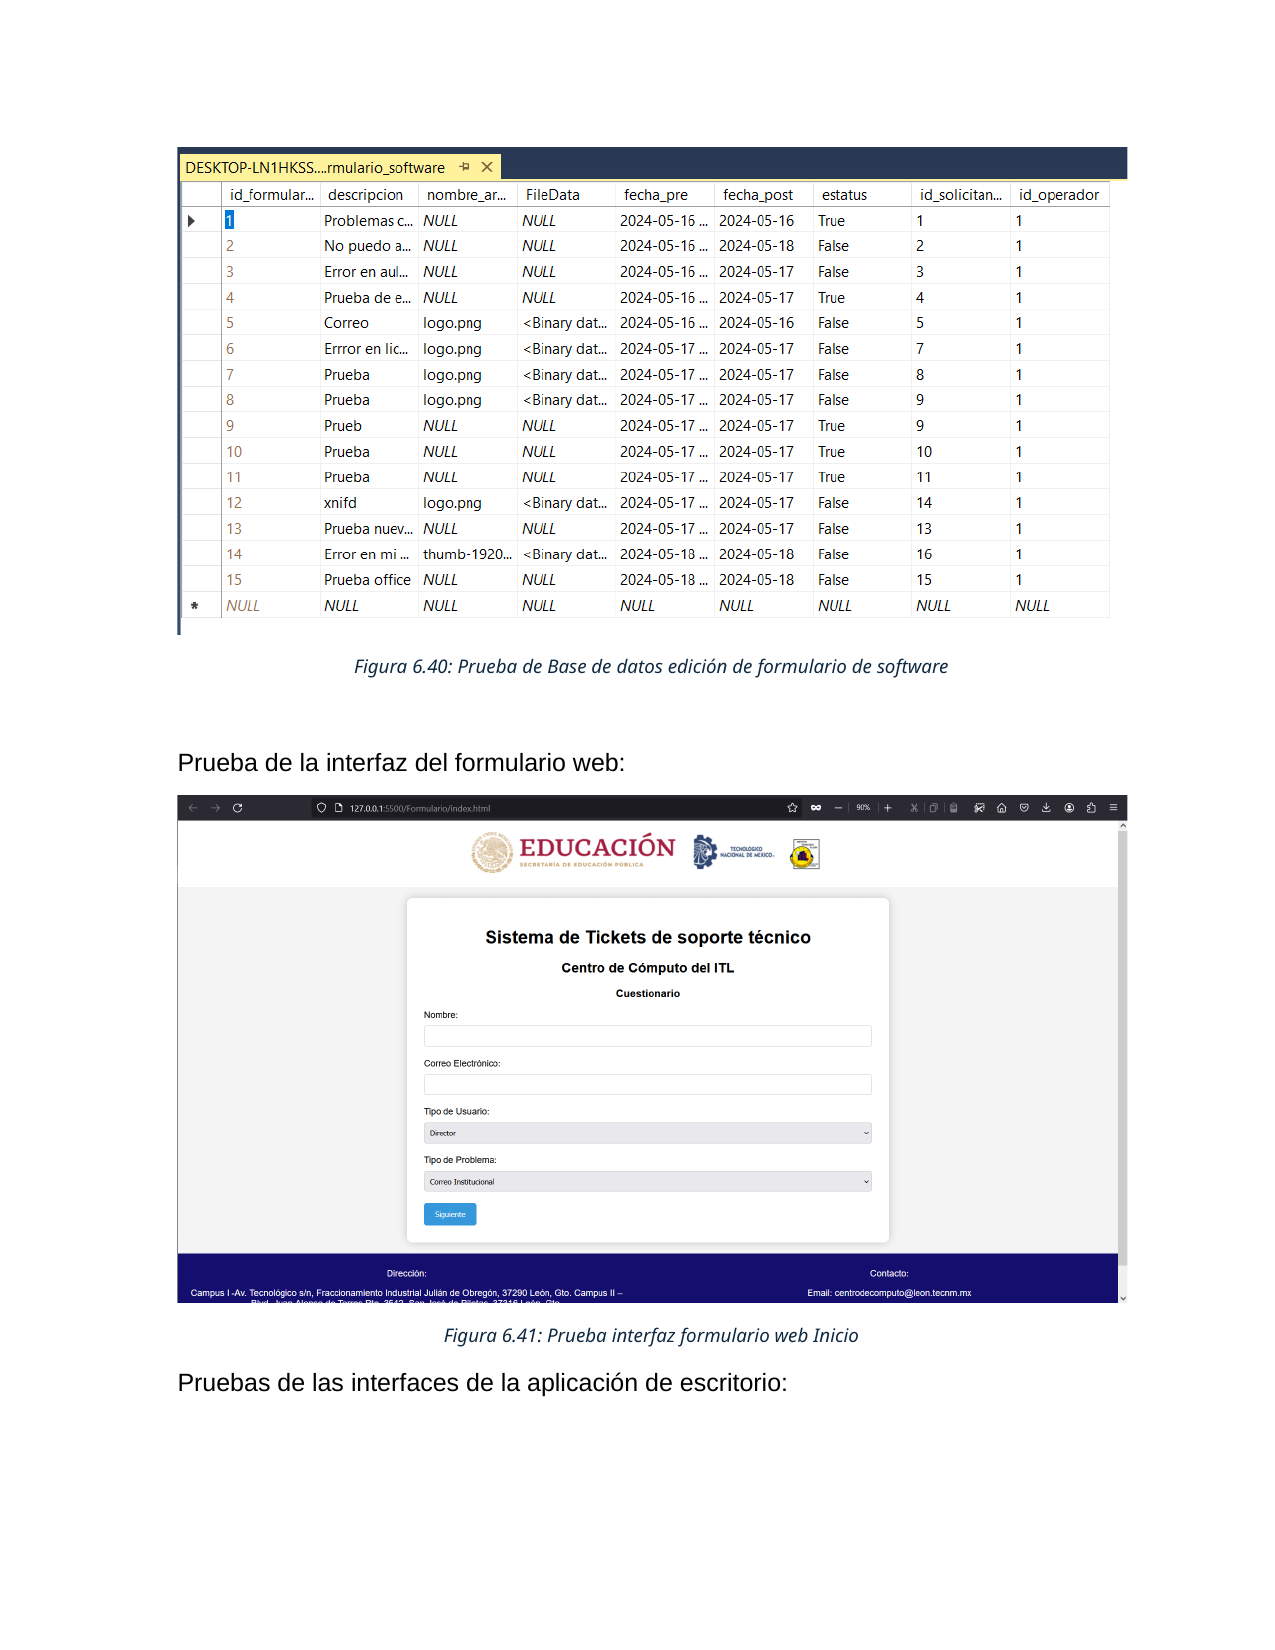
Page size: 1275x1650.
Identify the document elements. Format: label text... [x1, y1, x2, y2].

picture [177, 795, 1128, 1303]
picture [177, 147, 1128, 635]
text Prueba de la interfaz del formulario web: [177, 748, 1127, 777]
text Pruebas de las interfaces de la aplicación de escritorio: [177, 1368, 1127, 1397]
